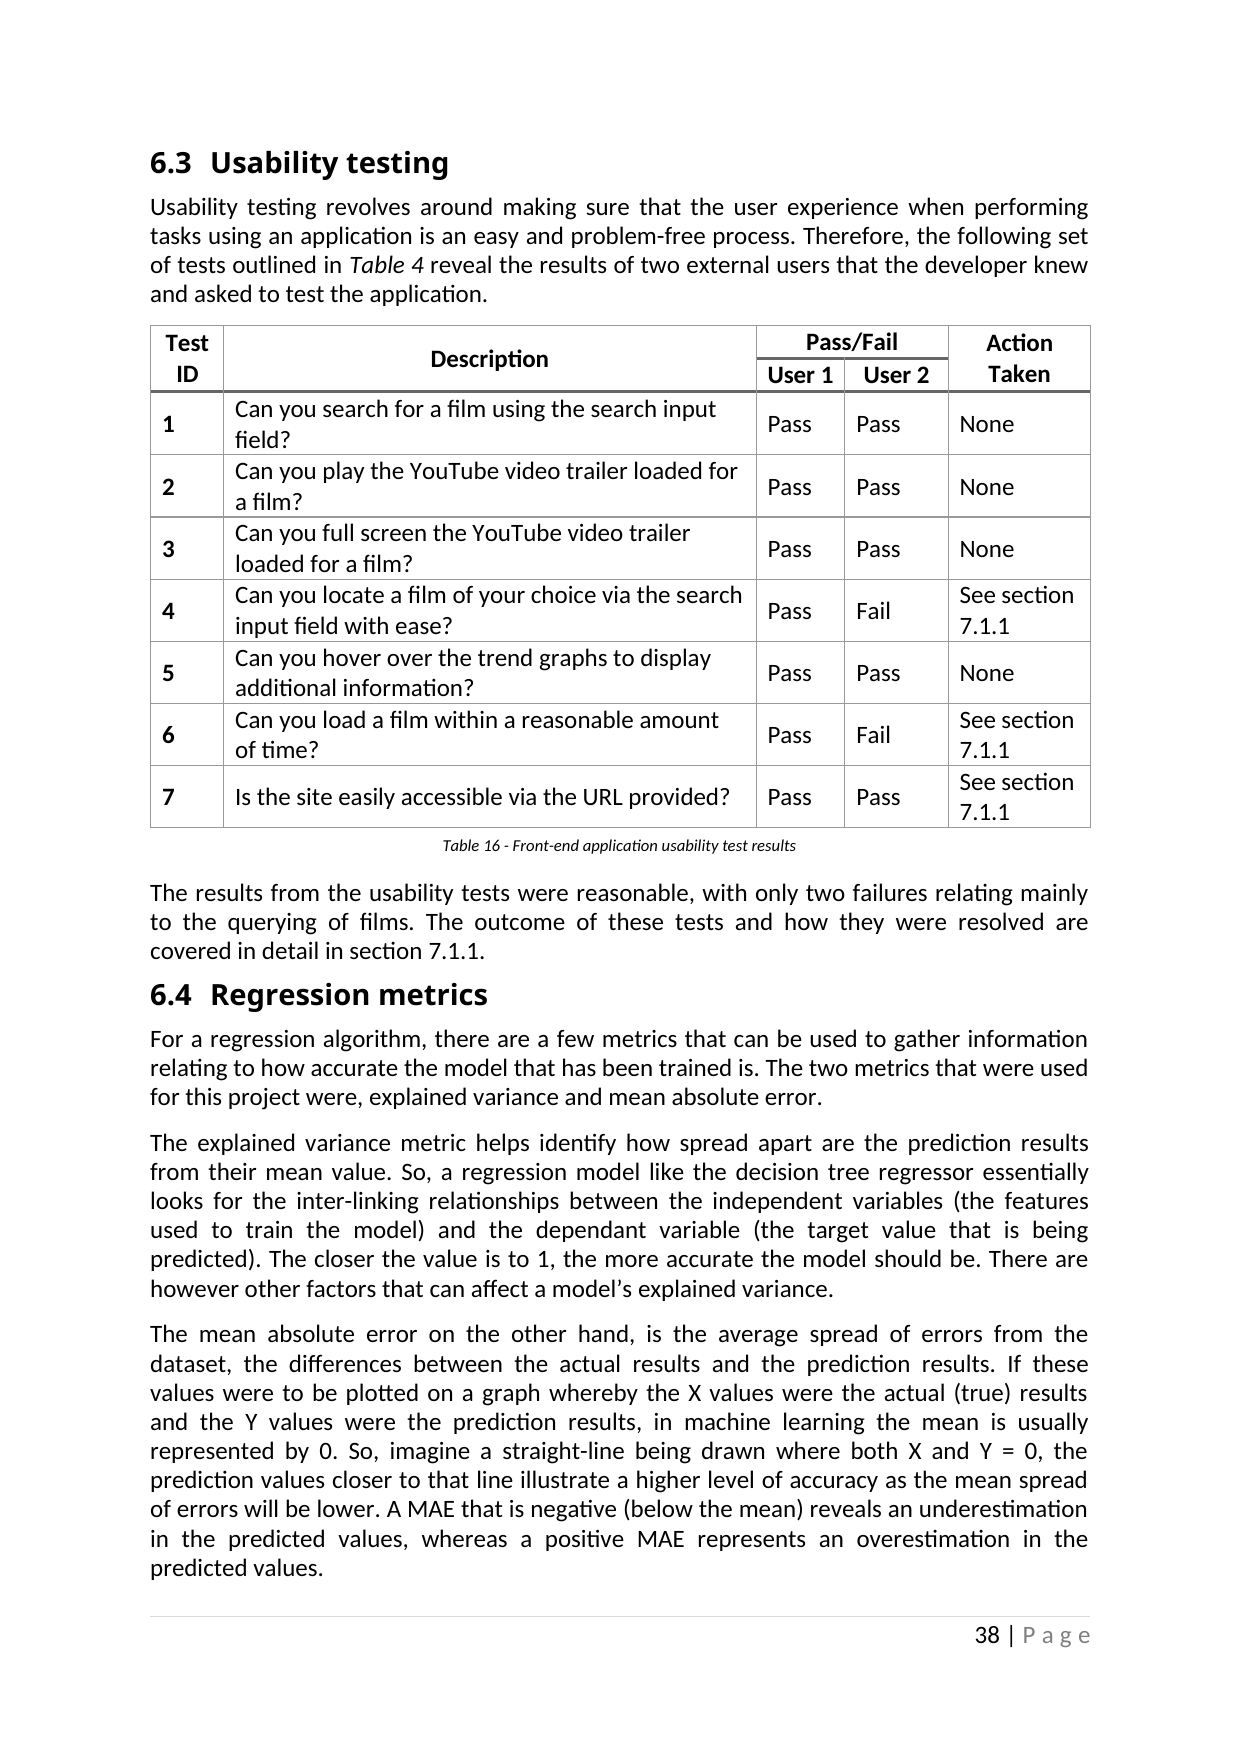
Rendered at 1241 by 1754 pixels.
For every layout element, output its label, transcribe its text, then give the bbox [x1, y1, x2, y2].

table_cell User 1 [757, 360, 844, 390]
table_cell 4 [151, 580, 223, 641]
table_cell See section 7.1.1 [949, 580, 1090, 641]
text Usability testing revolves around making sure that the user experience when performing tasks using an application is an easy and problem-free process. Therefore, the following set of tests outlined in Table 4 reveal the results of two external users that the developer knew and asked to test the application. [150, 192, 1090, 308]
text For a regression algorithm, there are a few metrics that can be used to gather information relating to how accurate the model that has been trained is. The two metrics that were used for this project were, explained variance and mean absolute error. [150, 1024, 1090, 1111]
table_cell Pass [757, 766, 844, 827]
table_cell 6 [151, 704, 223, 765]
table_cell Pass [845, 642, 948, 703]
table_cell 5 [151, 642, 223, 703]
table_cell None [949, 393, 1090, 454]
table_cell 7 [151, 766, 223, 827]
table_header Pass/Fail [757, 326, 948, 357]
table_cell Can you locate a film of your choice via the search input field with ease? [224, 580, 756, 641]
table_cell Can you full screen the YouTube video trailer loaded for a film? [224, 518, 756, 578]
table_header Description [224, 326, 756, 390]
table_cell See section 7.1.1 [949, 766, 1090, 827]
table_cell Can you search for a film using the search input field? [224, 393, 756, 454]
table_cell Pass [757, 518, 844, 578]
table_cell Pass [845, 518, 948, 578]
table_cell Pass [757, 580, 844, 641]
subtitle Usability testing [150, 150, 1090, 179]
table_cell Pass [845, 455, 948, 516]
table_cell Can you play the YouTube video trailer loaded for a film? [224, 455, 756, 516]
table_cell Is the site easily accessible via the URL provided? [224, 766, 756, 827]
table_cell 1 [151, 393, 223, 454]
text The mean absolute error on the other hand, is the average spread of errors from the dataset, the differences between the actual results and the prediction results. If these values were to be plotted on a graph whereby the X values were the actual (true) results and the Y values were the prediction results, in machine learning the mean is usually represented by 0. So, imagine a straight-line being drawn where both X and Y = 0, the prediction values closer to that line illustrate a higher level of accuracy as the mean spread of errors will be lower. A MAE that is negative (below the mean) reveals an underestimation in the predicted values, whereas a positive MAE represents an overestimation in the predicted values. [150, 1319, 1090, 1582]
text The explained variance metric helps identify how spread apart are the prediction results from their mean value. So, a regression model like the decision tree regressor essentially looks for the inter-linking relationships between the independent variables (the features used to train the model) and the dependant variable (the target value that is being predicted). The closer the value is to 1, the more accurate the model should be. There are however other factors that can affect a model’s explained variance. [150, 1128, 1090, 1303]
text The results from the usability tests were reasonable, with only two failures relating mainly to the querying of films. The outcome of these tests and how they were resolved are covered in detail in section 7.1.1. [150, 878, 1090, 965]
table_cell None [949, 455, 1090, 516]
table_cell Can you hover over the trend graphs to display additional information? [224, 642, 756, 703]
table_cell Pass [757, 704, 844, 765]
table_cell Fail [845, 580, 948, 641]
table_header Action Taken [949, 326, 1090, 390]
table_cell Pass [757, 393, 844, 454]
subtitle Regression metrics [150, 982, 1090, 1011]
table_header Test ID [151, 326, 223, 390]
table_cell Pass [757, 642, 844, 703]
table_cell See section 7.1.1 [949, 704, 1090, 765]
table_cell Pass [845, 393, 948, 454]
table_cell Fail [845, 704, 948, 765]
table_cell User 2 [845, 360, 948, 390]
table_cell None [949, 642, 1090, 703]
table_cell Can you load a film within a reasonable amount of time? [224, 704, 756, 765]
table_cell Pass [845, 766, 948, 827]
table_cell 3 [151, 518, 223, 578]
table_cell Pass [757, 455, 844, 516]
table_cell 2 [151, 455, 223, 516]
table_cell None [949, 518, 1090, 578]
